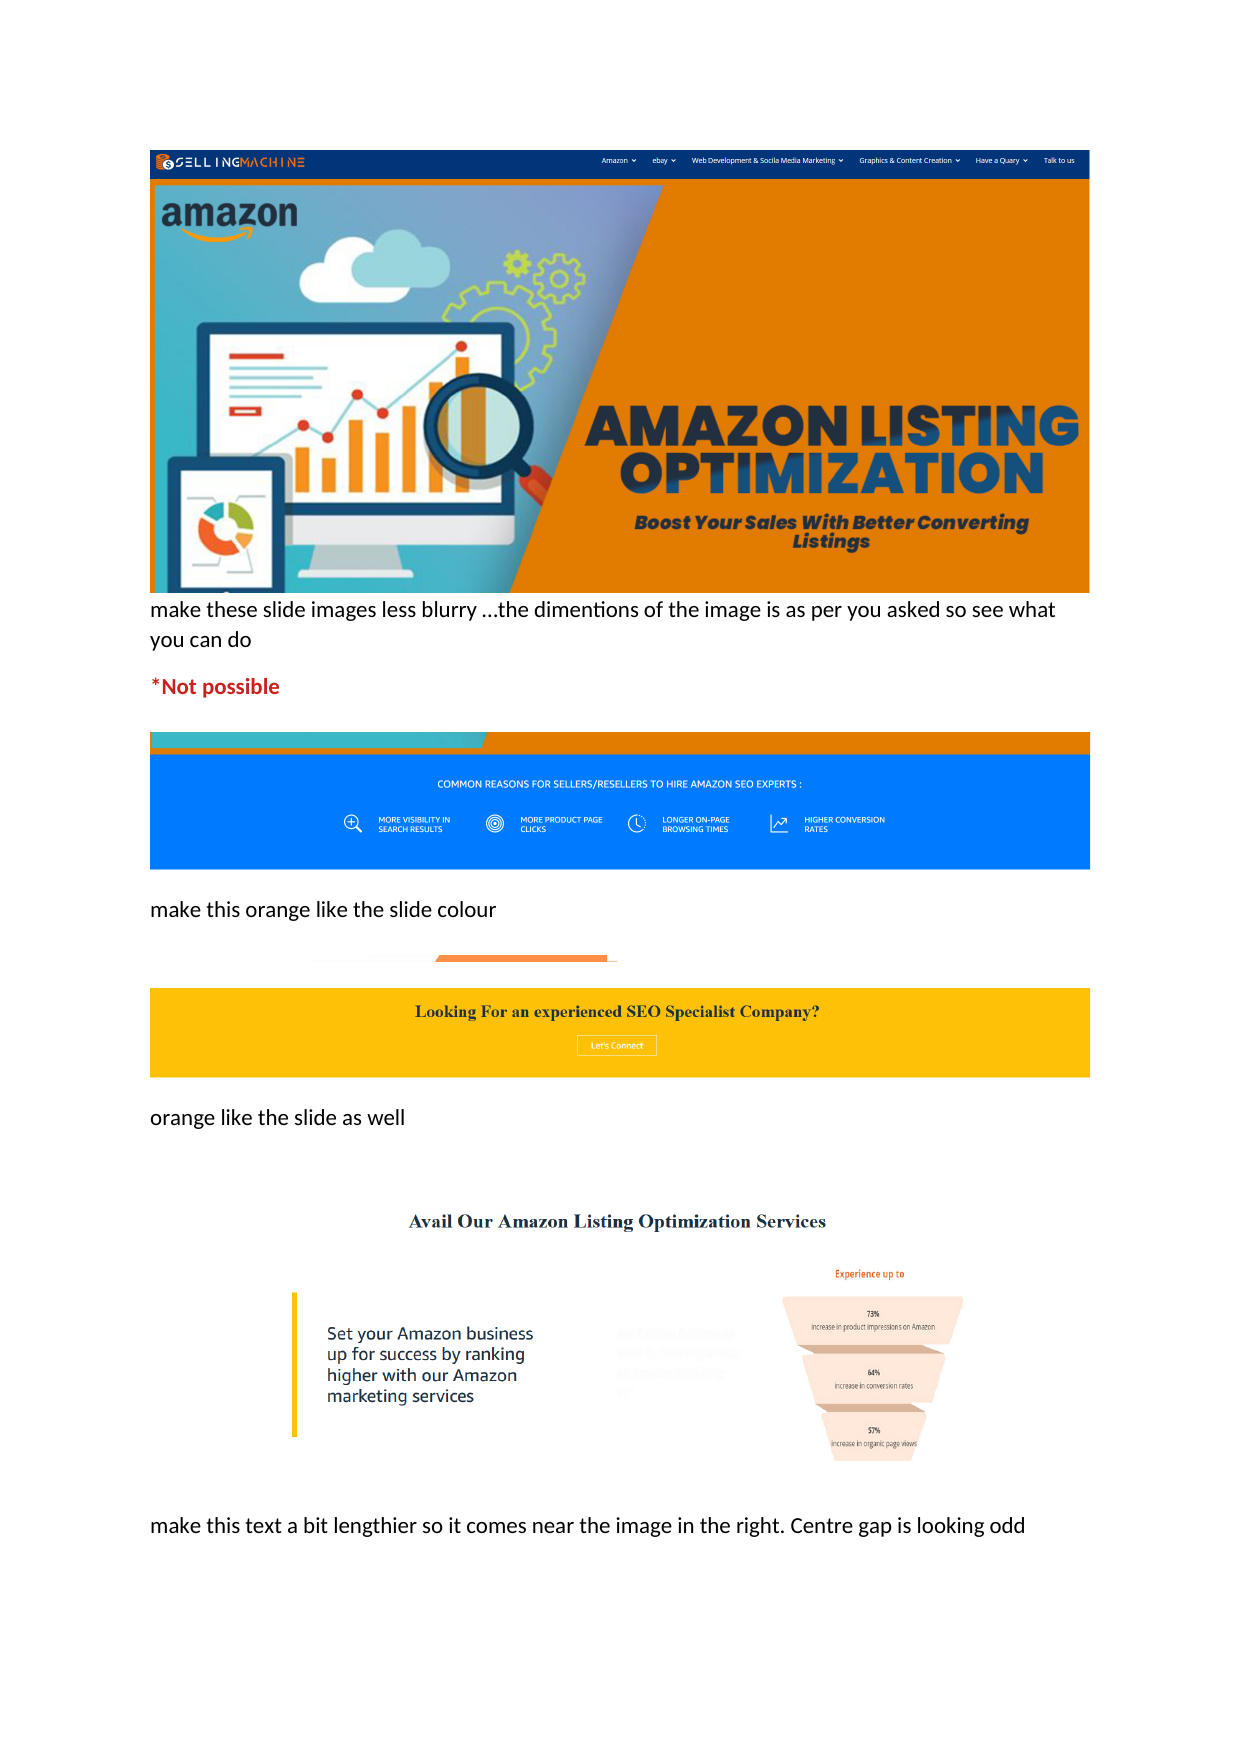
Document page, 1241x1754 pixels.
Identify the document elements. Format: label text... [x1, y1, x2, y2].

picture [150, 732, 1091, 893]
text *Not possible make this orange like the slide colour orange like the slide as well make this text a bit lengthier so it comes near the image in the right. Centre gap is looking odd [150, 893, 1090, 955]
text *Not possible make this orange like the slide colour orange like the slide as well make this text a bit lengthier so it comes near the image in the right. Centre gap is looking odd [150, 1509, 1090, 1539]
text *Not possible make this orange like the slide colour orange like the slide as well make this text a bit lengthier so it comes near the image in the right. Centre gap is looking odd [150, 1102, 1090, 1163]
picture [150, 1163, 1091, 1509]
picture [150, 150, 1091, 593]
picture [150, 955, 1091, 1102]
text *Not possible make this orange like the slide colour orange like the slide as well make this text a bit lengthier so it comes near the image in the right. Centre gap is looking odd [150, 672, 1090, 732]
text make these slide images less blurry …the dimentions of the image is as per you asked so see what you can do [150, 593, 1090, 653]
